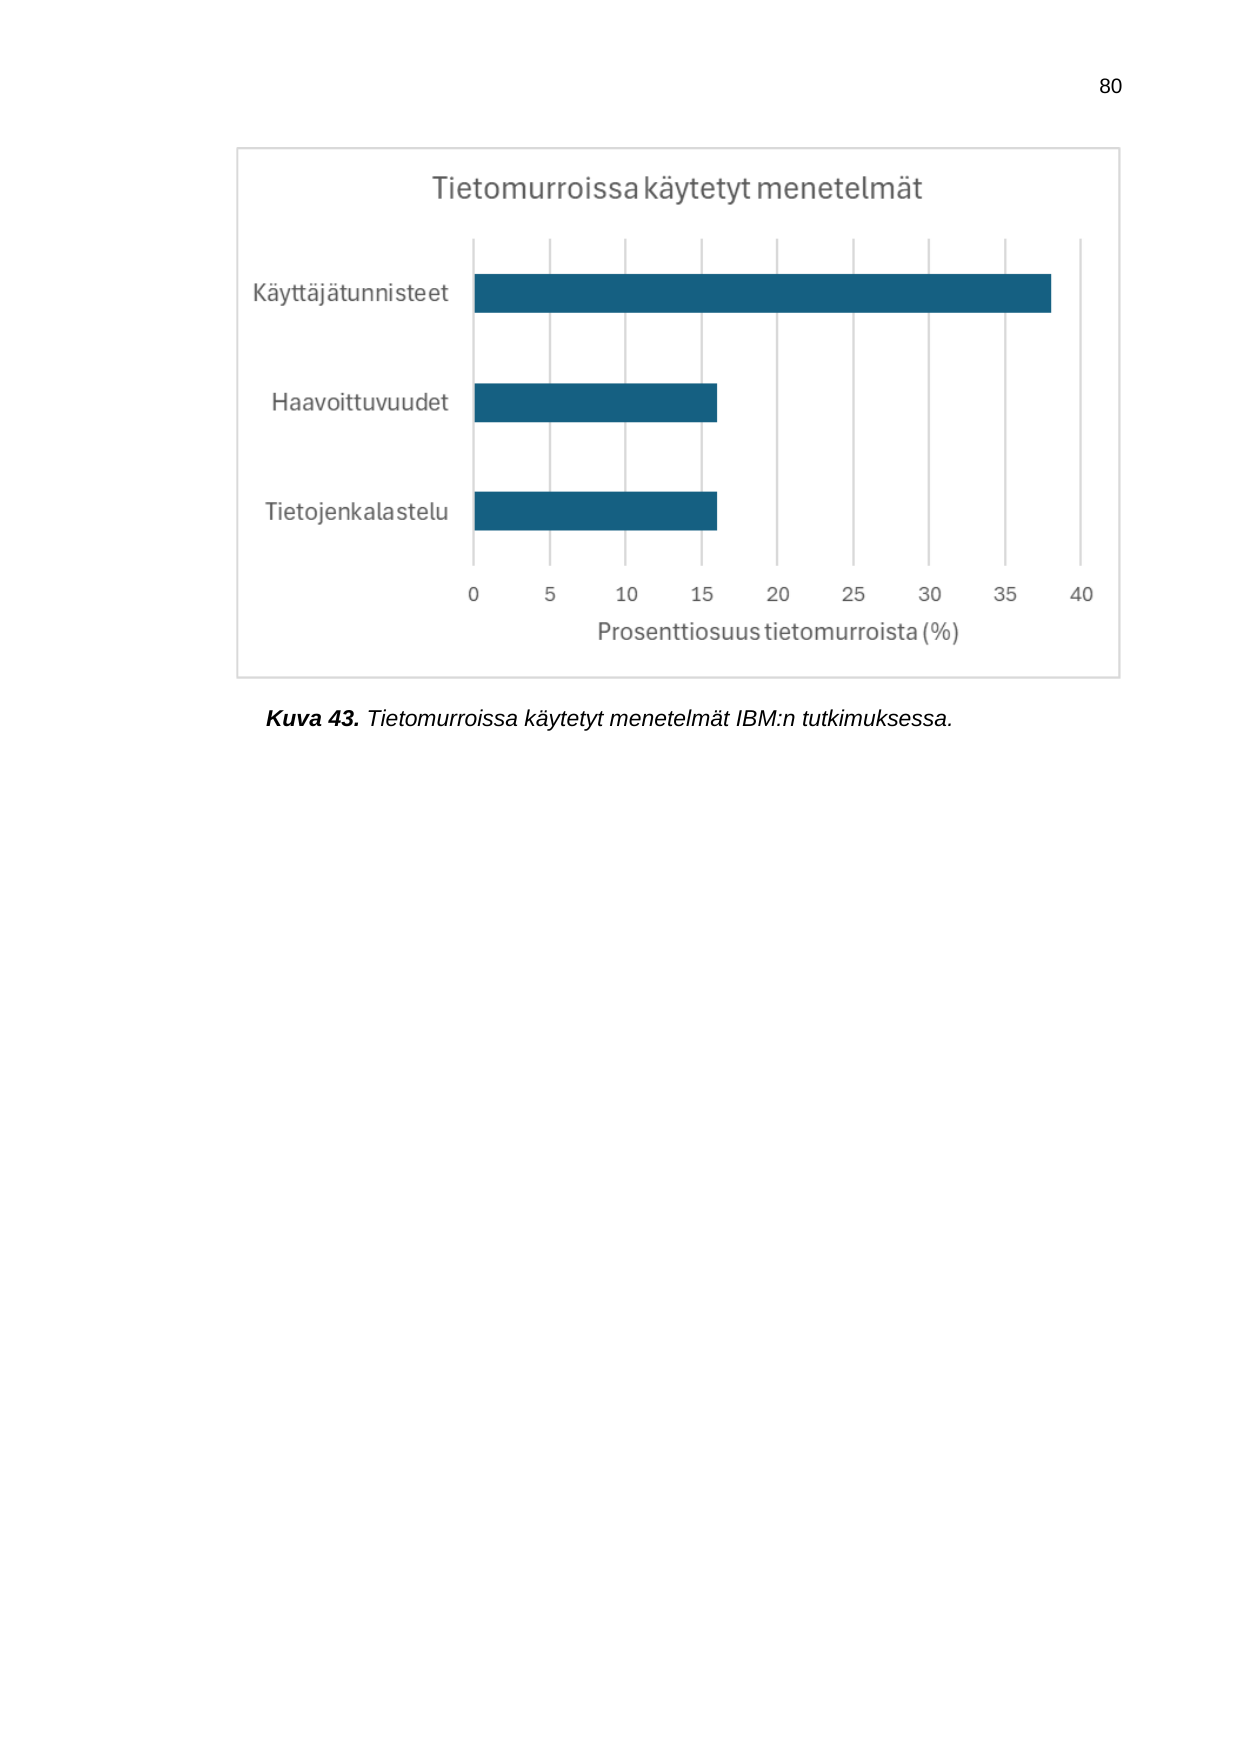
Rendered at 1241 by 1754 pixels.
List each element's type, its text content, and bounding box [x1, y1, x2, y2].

picture [236, 147, 1123, 680]
text Kuva 43. Tietomurroissa käytetyt menetelmät IBM:n tutkimuksessa. [236, 705, 1122, 732]
